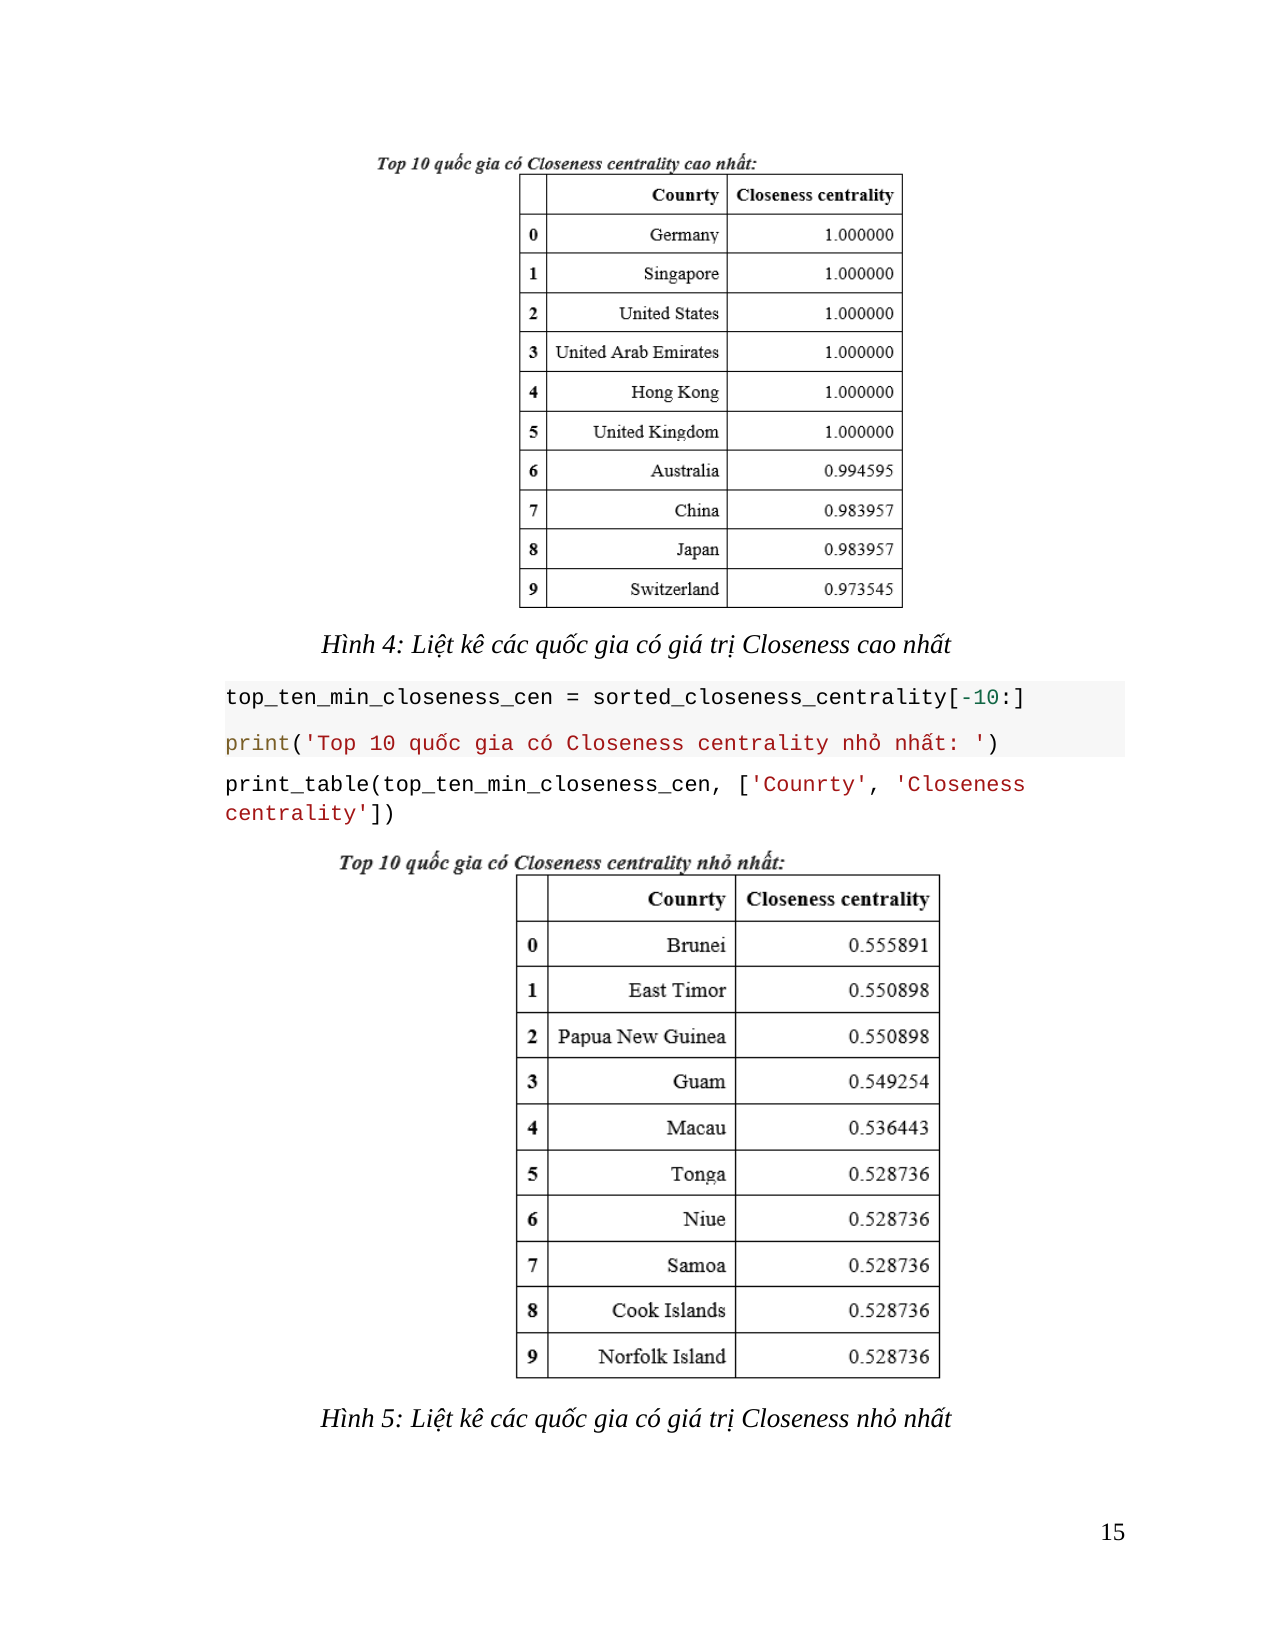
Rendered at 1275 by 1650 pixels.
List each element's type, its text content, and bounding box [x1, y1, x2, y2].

text print_table(top_ten_min_closeness_cen, ['Counrty', 'Closeness centrality']) [225, 774, 1125, 827]
text top_ten_min_closeness_cen = sorted_closeness_centrality[-10:] [225, 681, 1125, 711]
picture [371, 150, 904, 608]
text Hình 4: Liệt kê các quốc gia có giá trị Closeness cao nhất [150, 628, 1125, 660]
text print('Top 10 quốc gia có Closeness centrality nhỏ nhất: ') [225, 727, 1125, 757]
picture [331, 847, 944, 1381]
text Hình 5: Liệt kê các quốc gia có giá trị Closeness nhỏ nhất [150, 1402, 1125, 1433]
